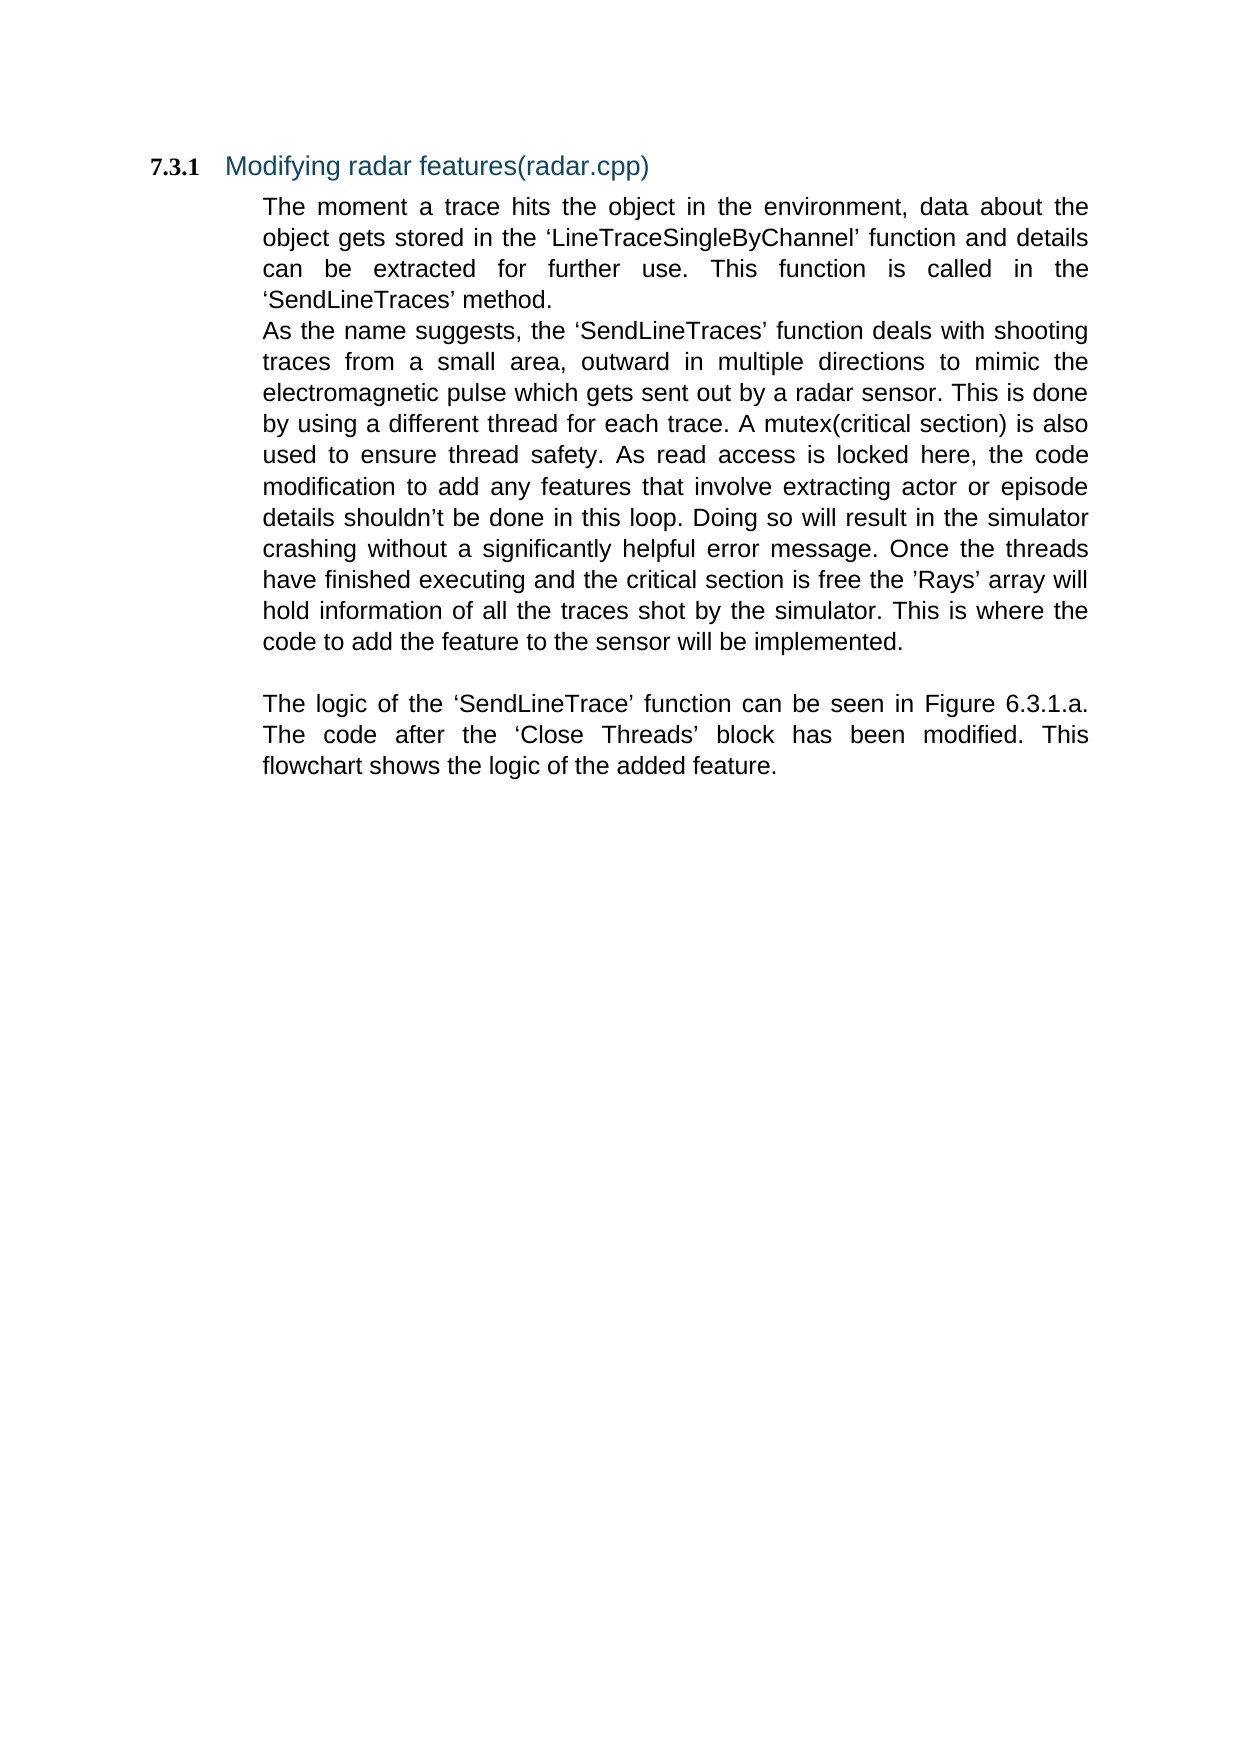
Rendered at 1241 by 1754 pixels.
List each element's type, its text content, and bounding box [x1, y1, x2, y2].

list The moment a trace hits the object in the environment, data about the object gets stored in the ‘LineTraceSingleByChannel’ function and details can be extracted for further use. This function is called in the ‘SendLineTraces’ method. [262, 192, 1090, 314]
list The logic of the ‘SendLineTrace’ function can be seen in Figure 6.3.1.a. The code after the ‘Close Threads’ block has been modified. This flowchart shows the logic of the added feature. [262, 689, 1090, 779]
subtitle Modifying radar features(radar.cpp) [150, 150, 1090, 181]
list As the name suggests, the ‘SendLineTraces’ function deals with shooting traces from a small area, outward in multiple directions to mimic the electromagnetic pulse which gets sent out by a radar sensor. This is done by using a different thread for each trace. A mutex(critical section) is also used to ensure thread safety. As read access is locked here, the code modification to add any features that involve extracting actor or episode details shouldn’t be done in this loop. Doing so will result in the simulator crashing without a significantly helpful error message. Once the threads have finished executing and the critical section is free the ’Rays’ array will hold information of all the traces shot by the simulator. This is where the code to add the feature to the sensor will be implemented. [262, 316, 1090, 655]
